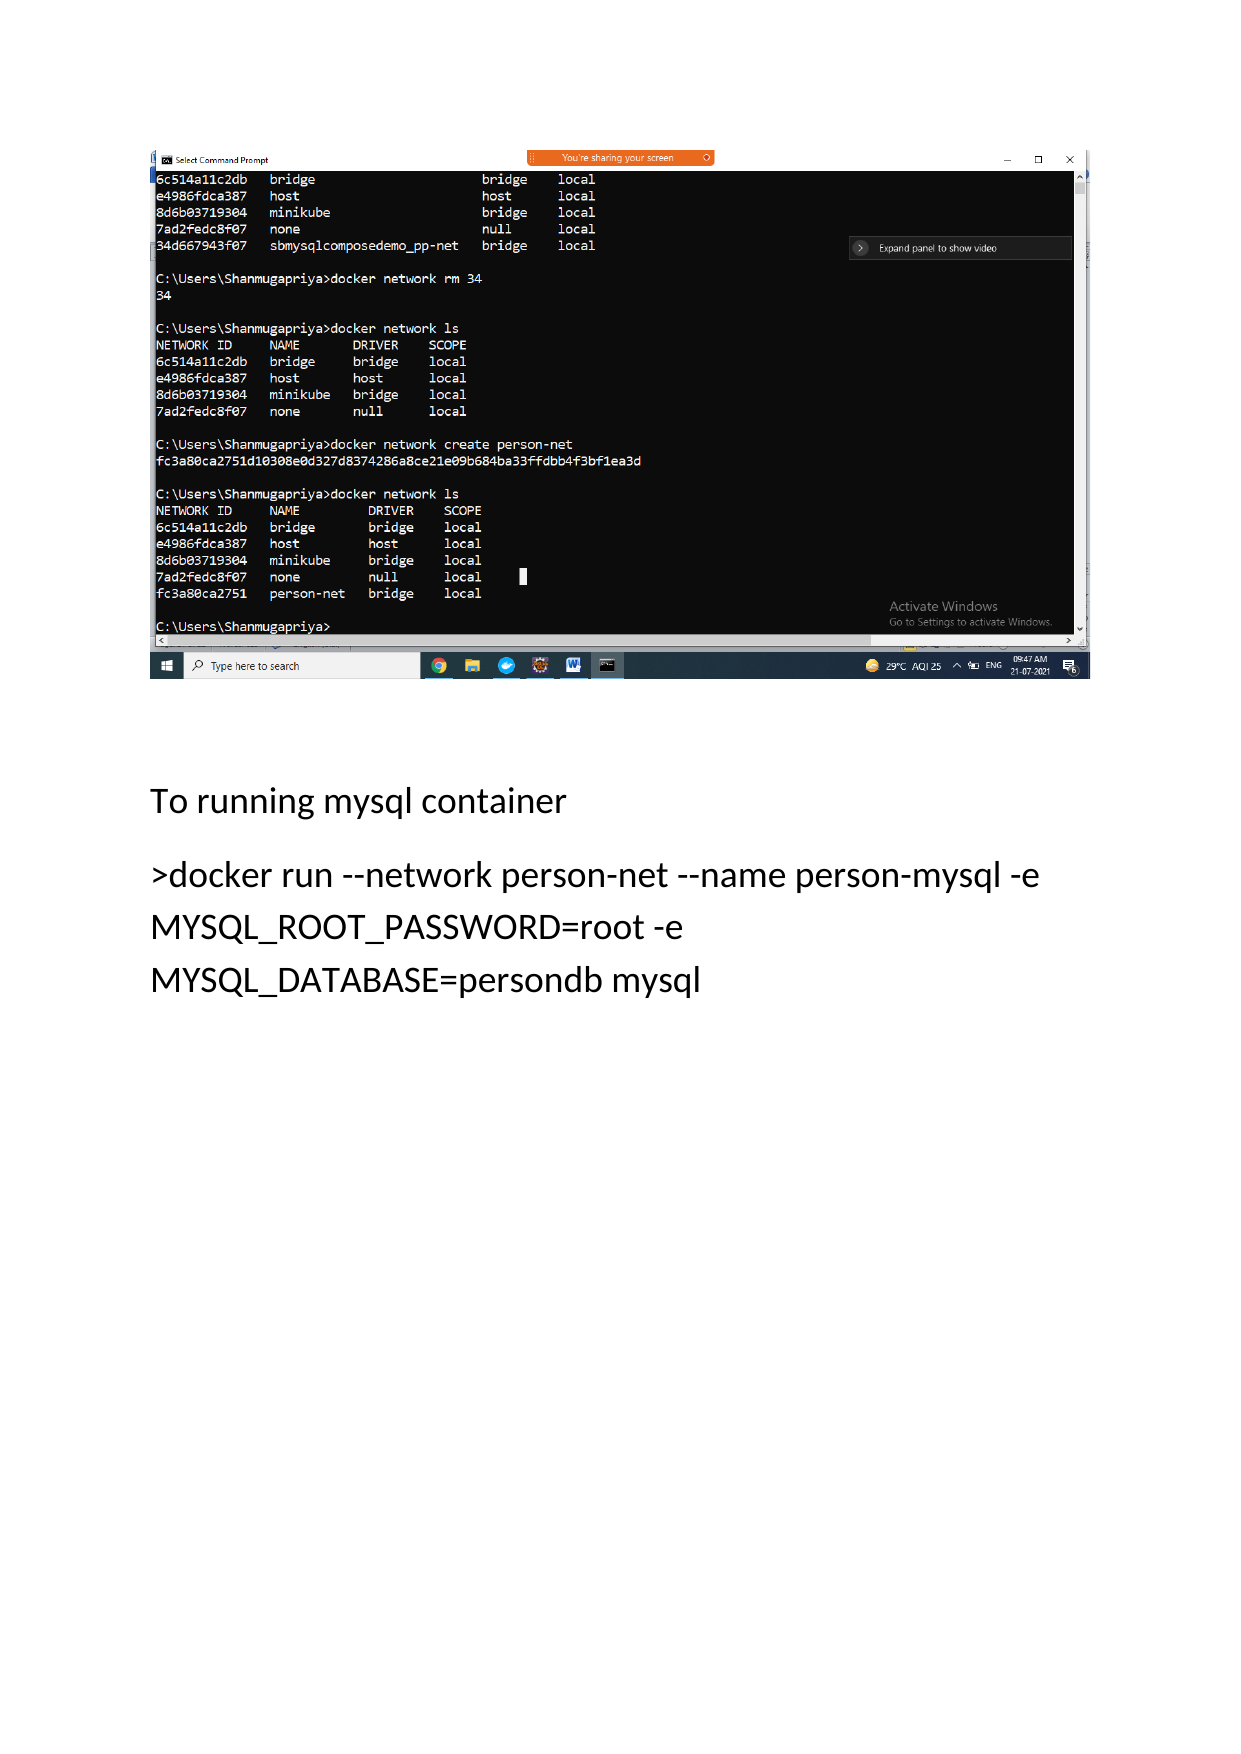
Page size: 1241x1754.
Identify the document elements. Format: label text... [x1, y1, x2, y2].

text To running mysql container [150, 777, 1090, 823]
picture [150, 150, 1091, 679]
text >docker run --network person-net --name person-mysql -e MYSQL_ROOT_PASSWORD=root -e MYSQL_DATABASE=persondb mysql [150, 851, 1090, 1002]
